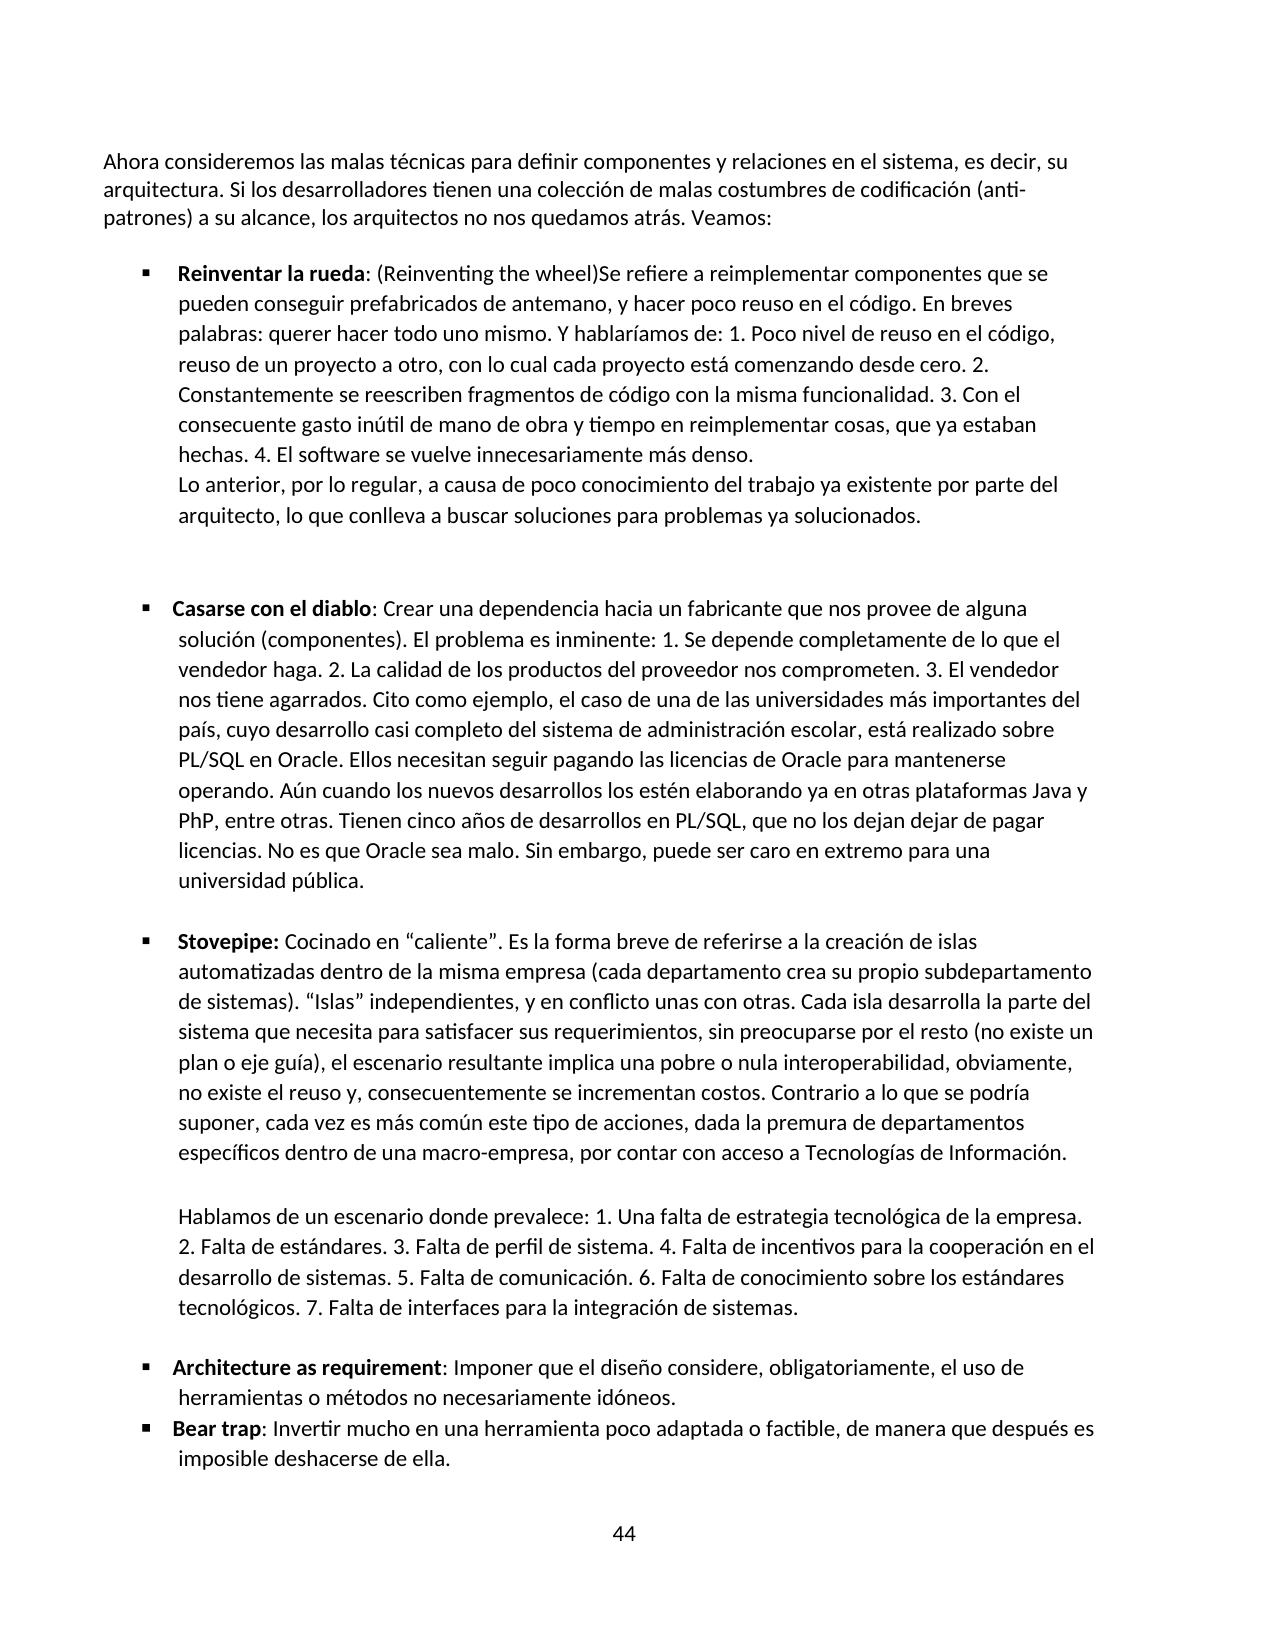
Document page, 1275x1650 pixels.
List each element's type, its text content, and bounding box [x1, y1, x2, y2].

list Lo anterior, por lo regular, a causa de poco conocimiento del trabajo ya existente por parte del arquitecto, lo que conlleva a buscar soluciones para problemas ya solucionados. [178, 471, 1098, 529]
list Bear trap: Invertir mucho en una herramienta poco adaptada o factible, de manera que después es imposible deshacerse de ella. [141, 1414, 1098, 1472]
list Hablamos de un escenario donde prevalece: 1. Una falta de estrategia tecnológica de la empresa. 2. Falta de estándares. 3. Falta de perfil de sistema. 4. Falta de incentivos para la cooperación en el desarrollo de sistemas. 5. Falta de comunicación. 6. Falta de conocimiento sobre los estándares tecnológicos. 7. Falta de interfaces para la integración de sistemas. [178, 1202, 1098, 1321]
list Architecture as requirement: Imponer que el diseño considere, obligatoriamente, el uso de herramientas o métodos no necesariamente idóneos. [141, 1353, 1098, 1411]
list Reinventar la rueda: (Reinventing the wheel)Se refiere a reimplementar componentes que se pueden conseguir prefabricados de antemano, y hacer poco reuso en el código. En breves palabras: querer hacer todo uno mismo. Y hablaríamos de: 1. Poco nivel de reuso en el código, reuso de un proyecto a otro, con lo cual cada proyecto está comenzando desde cero. 2. Constantemente se reescriben fragmentos de código con la misma funcionalidad. 3. Con el consecuente gasto inútil de mano de obra y tiempo en reimplementar cosas, que ya estaban hechas. 4. El software se vuelve innecesariamente más denso. [141, 259, 1098, 468]
list Stovepipe: Cocinado en “caliente”. Es la forma breve de referirse a la creación de islas automatizadas dentro de la misma empresa (cada departamento crea su propio subdepartamento de sistemas). “Islas” independientes, y en conflicto unas con otras. Cada isla desarrolla la parte del sistema que necesita para satisfacer sus requerimientos, sin preocuparse por el resto (no existe un plan o eje guía), el escenario resultante implica una pobre o nula interoperabilidad, obviamente, no existe el reuso y, consecuentemente se incrementan costos. Contrario a lo que se podría suponer, cada vez es más común este tipo de acciones, dada la premura de departamentos específicos dentro de una macro-empresa, por contar con acceso a Tecnologías de Información. [141, 927, 1098, 1166]
list Casarse con el diablo: Crear una dependencia hacia un fabricante que nos provee de alguna solución (componentes). El problema es inminente: 1. Se depende completamente de lo que el vendedor haga. 2. La calidad de los productos del proveedor nos comprometen. 3. El vendedor nos tiene agarrados. Cito como ejemplo, el caso de una de las universidades más importantes del país, cuyo desarrollo casi completo del sistema de administración escolar, está realizado sobre PL/SQL en Oracle. Ellos necesitan seguir pagando las licencias de Oracle para mantenerse operando. Aún cuando los nuevos desarrollos los estén elaborando ya en otras plataformas Java y PhP, entre otras. Tienen cinco años de desarrollos en PL/SQL, que no los dejan dejar de pagar licencias. No es que Oracle sea malo. Sin embargo, puede ser caro en extremo para una universidad pública. [141, 594, 1098, 894]
text Ahora consideremos las malas técnicas para definir componentes y relaciones en el sistema, es decir, su arquitectura. Si los desarrolladores tienen una colección de malas costumbres de codificación (anti-patrones) a su alcance, los arquitectos no nos quedamos atrás. Veamos: [103, 147, 1098, 231]
